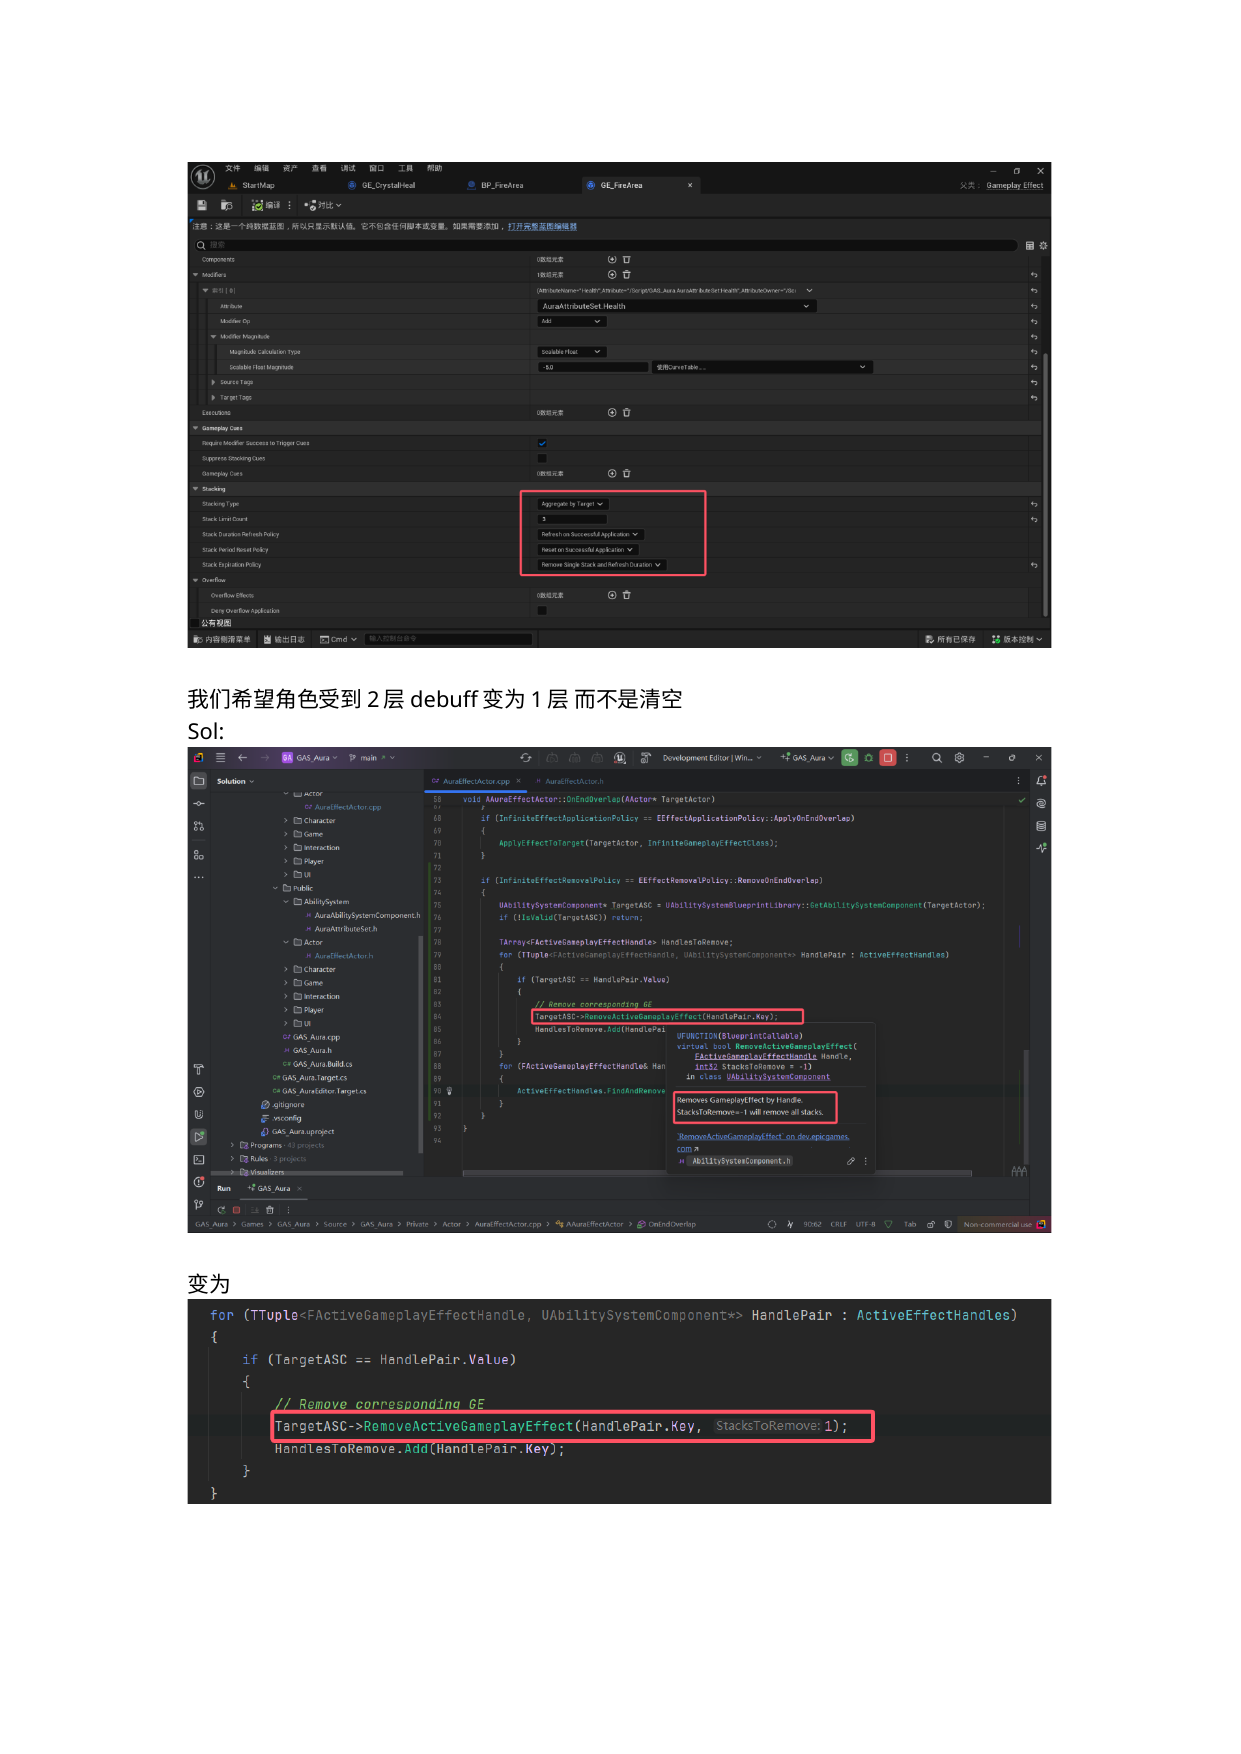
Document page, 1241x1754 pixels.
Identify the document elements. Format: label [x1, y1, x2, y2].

picture [187, 747, 1052, 1233]
picture [187, 1299, 1052, 1504]
text [187, 162, 1053, 1527]
picture [187, 162, 1052, 648]
